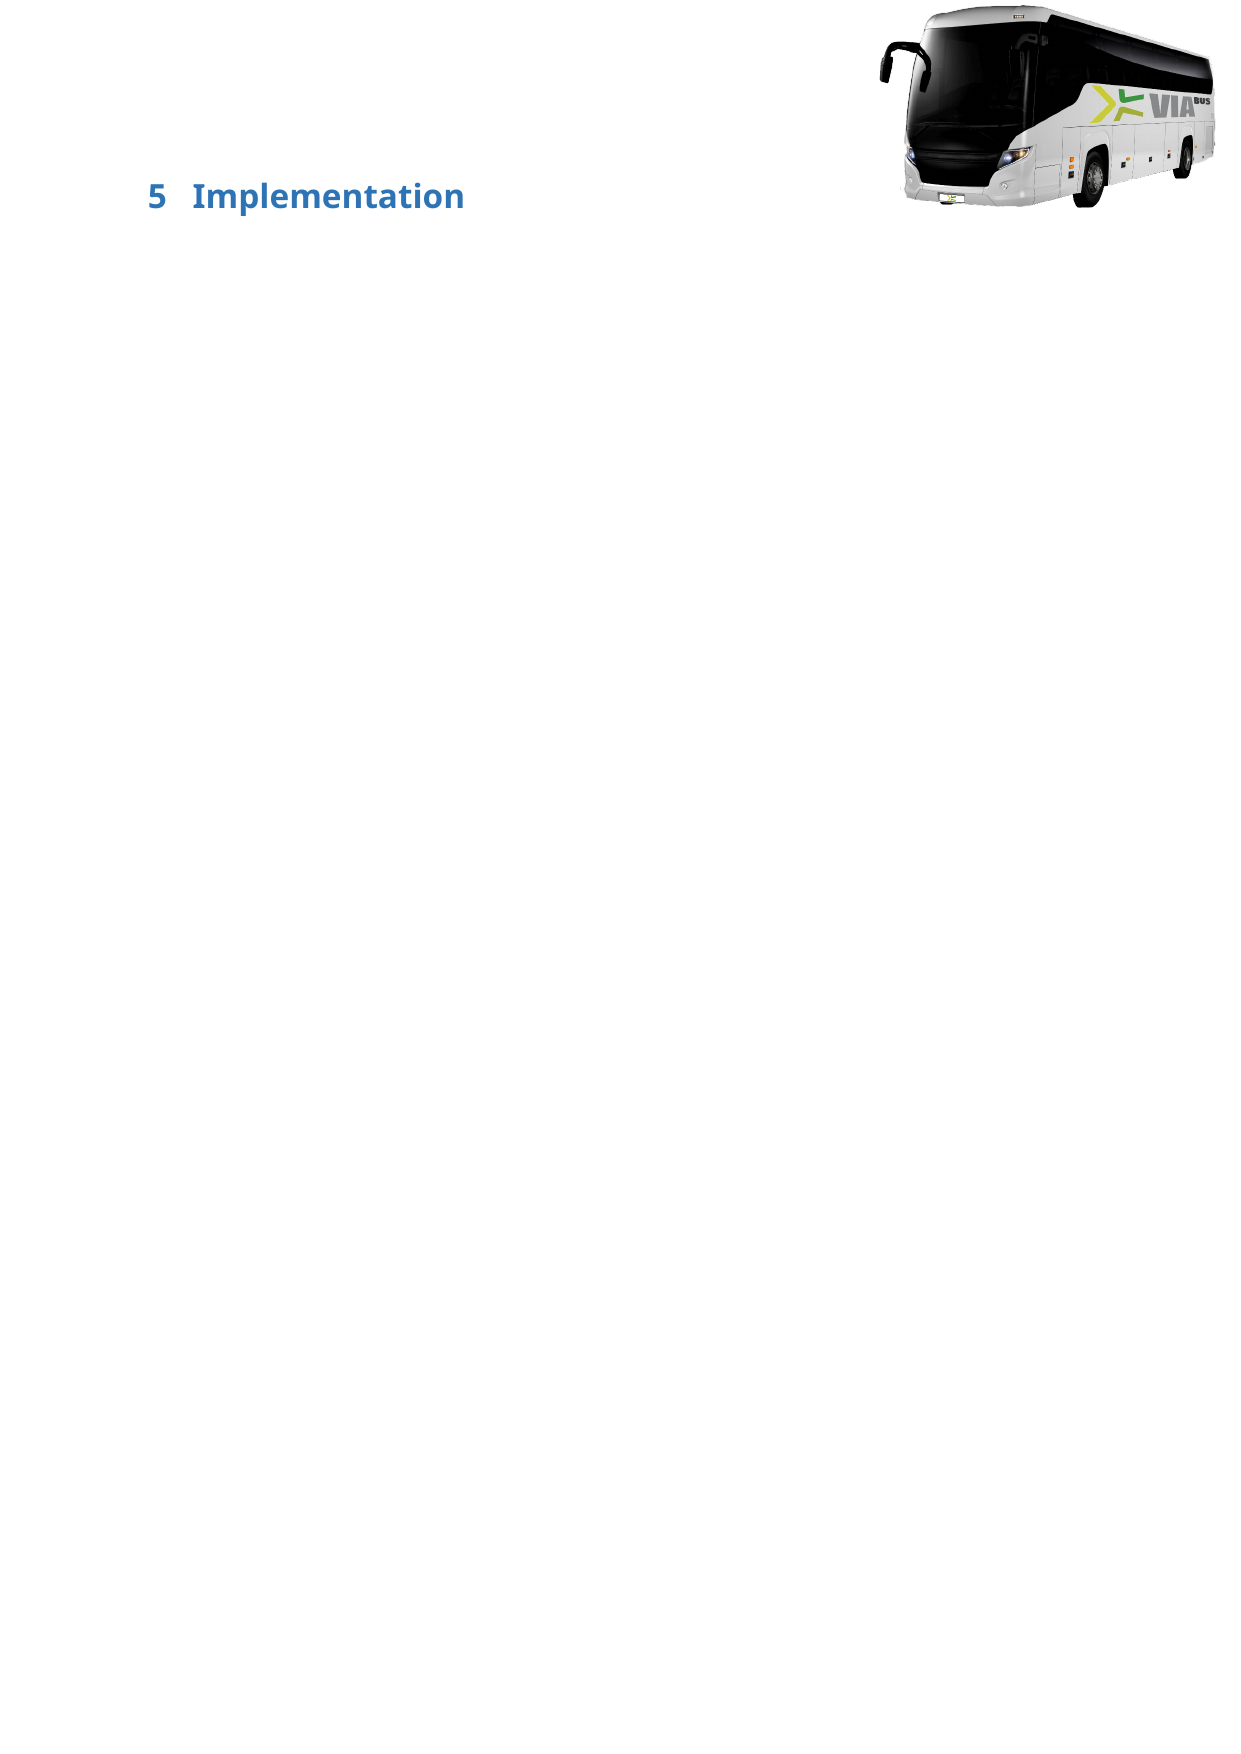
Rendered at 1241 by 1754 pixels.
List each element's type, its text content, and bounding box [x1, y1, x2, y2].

picture [874, 0, 1218, 213]
subtitle Implementation [148, 173, 1093, 218]
